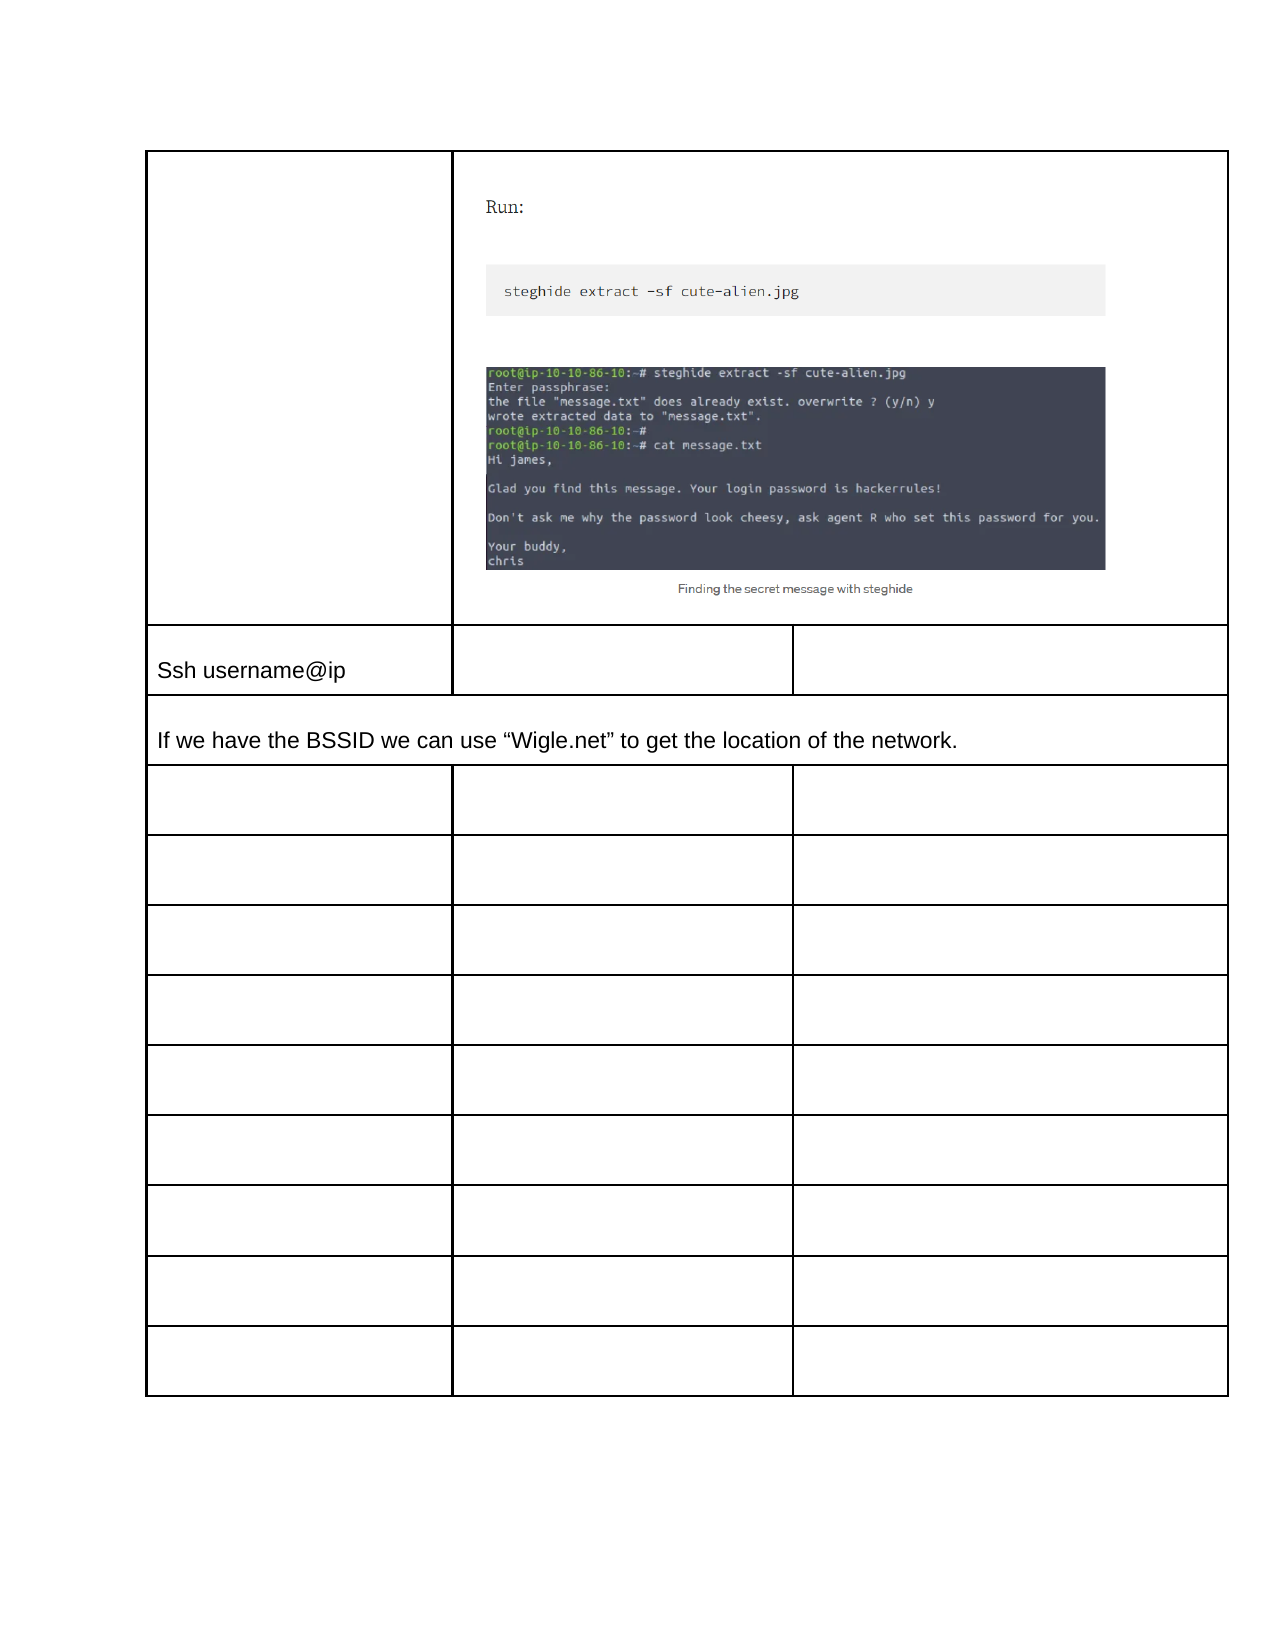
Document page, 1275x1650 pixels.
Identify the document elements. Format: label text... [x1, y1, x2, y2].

table_cell [454, 152, 1227, 623]
table_cell [454, 1327, 792, 1395]
table_cell [454, 836, 792, 904]
table_cell [148, 1327, 451, 1395]
picture [462, 183, 1176, 612]
table_cell [794, 1046, 1227, 1114]
table_cell [148, 836, 451, 904]
table_cell Ssh username@ip [148, 626, 451, 694]
table_cell [454, 766, 792, 834]
table_cell [148, 766, 451, 834]
table_cell [794, 976, 1227, 1044]
table_cell [794, 836, 1227, 904]
table_cell [148, 152, 451, 623]
table_cell [148, 1186, 451, 1254]
table_cell [454, 1116, 792, 1184]
table_cell [454, 906, 792, 974]
table_cell [794, 1327, 1227, 1395]
table_cell [454, 976, 792, 1044]
table_cell [794, 626, 1227, 694]
table_cell [148, 906, 451, 974]
table_cell [794, 906, 1227, 974]
table_cell [454, 626, 792, 694]
table_cell [794, 1116, 1227, 1184]
table_cell [454, 1257, 792, 1324]
table_cell [148, 1257, 451, 1324]
table_cell [794, 1186, 1227, 1254]
table_cell [148, 976, 451, 1044]
table_cell [148, 1116, 451, 1184]
table_cell If we have the BSSID we can use “Wigle.net” to get the location of the network. [148, 696, 1227, 764]
table_cell [794, 766, 1227, 834]
table_cell [794, 1257, 1227, 1324]
table_cell [454, 1186, 792, 1254]
table_cell [148, 1046, 451, 1114]
table_cell [454, 1046, 792, 1114]
